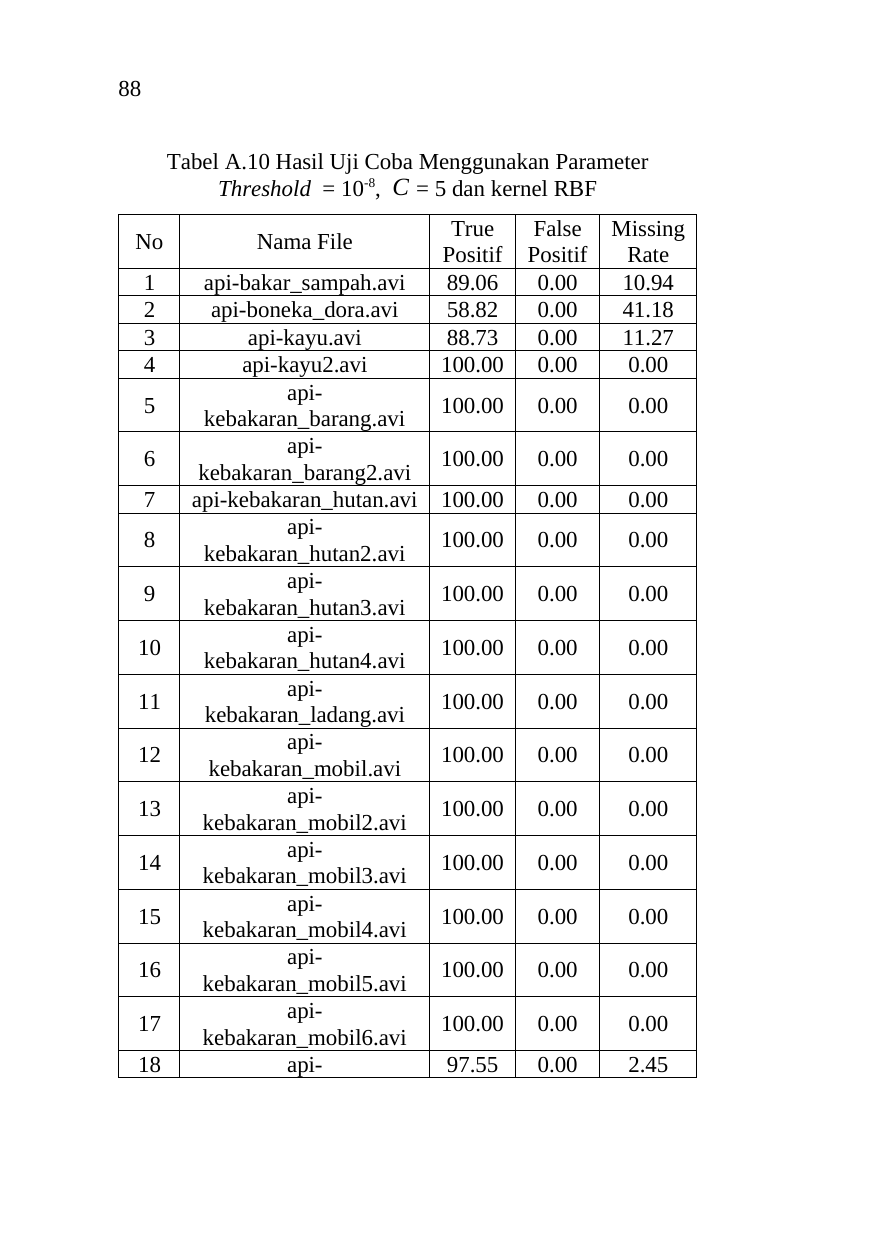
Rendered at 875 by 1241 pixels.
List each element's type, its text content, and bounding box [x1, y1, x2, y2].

table_cell 100.00 [430, 379, 515, 431]
table_cell 100.00 [430, 621, 515, 674]
table_cell 0.00 [516, 675, 599, 727]
table_cell 5 [119, 379, 179, 431]
table_cell api-boneka_dora.avi [180, 296, 429, 323]
table_cell 0.00 [600, 379, 696, 431]
table_cell 0.00 [516, 890, 599, 942]
table_cell 41.18 [600, 296, 696, 323]
table_cell 0.00 [600, 729, 696, 781]
table_cell 3 [119, 324, 179, 350]
table_cell 0.00 [516, 836, 599, 889]
table_cell 0.00 [600, 432, 696, 485]
table_cell 0.00 [600, 486, 696, 512]
table_cell 100.00 [430, 486, 515, 512]
table_cell 0.00 [516, 486, 599, 512]
table_cell 0.00 [516, 324, 599, 350]
table_cell 11.27 [600, 324, 696, 350]
table_cell 14 [119, 836, 179, 889]
table_cell 0.00 [516, 1051, 599, 1077]
table_cell api-kebakaran_mobil.avi [180, 729, 429, 781]
table_header No [119, 215, 179, 268]
table_cell api-kebakaran_mobil6.avi [180, 997, 429, 1050]
table_cell 58.82 [430, 296, 515, 323]
table_cell 0.00 [600, 944, 696, 996]
table_cell 0.00 [600, 997, 696, 1050]
table_cell 0.00 [516, 997, 599, 1050]
table_cell 0.00 [600, 621, 696, 674]
table_cell 0.00 [600, 351, 696, 377]
table_cell 0.00 [516, 944, 599, 996]
table_cell api-kebakaran_barang2.avi [180, 432, 429, 485]
table_cell 0.00 [516, 379, 599, 431]
table_cell 4 [119, 351, 179, 377]
table_cell 100.00 [430, 432, 515, 485]
table_cell 13 [119, 782, 179, 835]
table_cell 0.00 [516, 432, 599, 485]
table_cell 100.00 [430, 567, 515, 620]
table_cell api-kebakaran_hutan.avi [180, 486, 429, 512]
table_cell 0.00 [516, 351, 599, 377]
table_cell 0.00 [600, 675, 696, 727]
table_cell 7 [119, 486, 179, 512]
table_cell 89.06 [430, 269, 515, 295]
table_cell 15 [119, 890, 179, 942]
table_cell 88.73 [430, 324, 515, 350]
table_cell 10.94 [600, 269, 696, 295]
table_cell 100.00 [430, 836, 515, 889]
table_cell 0.00 [600, 890, 696, 942]
table_cell 100.00 [430, 890, 515, 942]
table_cell api-kebakaran_hutan4.avi [180, 621, 429, 674]
table_header True Positif [430, 215, 515, 268]
table_cell 0.00 [516, 514, 599, 566]
table_cell 0.00 [600, 836, 696, 889]
table_cell 0.00 [600, 567, 696, 620]
table_cell 10 [119, 621, 179, 674]
table_cell api-kebakaran_mobil4.avi [180, 890, 429, 942]
table_cell api-kebakaran_mobil3.avi [180, 836, 429, 889]
table_header Missing Rate [600, 215, 696, 268]
table_cell 16 [119, 944, 179, 996]
table_cell 100.00 [430, 997, 515, 1050]
table_cell 0.00 [516, 729, 599, 781]
table_cell api-kebakaran_hutan2.avi [180, 514, 429, 566]
table_cell 18 [119, 1051, 179, 1077]
table_cell 2 [119, 296, 179, 323]
table_cell api-kebakaran_mobil5.avi [180, 944, 429, 996]
table_cell 0.00 [516, 567, 599, 620]
table_header Nama File [180, 215, 429, 268]
table_cell 0.00 [516, 269, 599, 295]
table_cell api-kayu.avi [180, 324, 429, 350]
table_cell 1 [119, 269, 179, 295]
table_cell 100.00 [430, 782, 515, 835]
table_cell api-kebakaran_rumah.avi [180, 1051, 429, 1077]
table_cell api-kebakaran_ladang.avi [180, 675, 429, 727]
table_cell 100.00 [430, 514, 515, 566]
table_cell 8 [119, 514, 179, 566]
table_cell 12 [119, 729, 179, 781]
table_cell 0.00 [516, 296, 599, 323]
table_cell 11 [119, 675, 179, 727]
table_cell 97.55 [430, 1051, 515, 1077]
table_cell api-kayu2.avi [180, 351, 429, 377]
table_cell 100.00 [430, 729, 515, 781]
table_cell 2.45 [600, 1051, 696, 1077]
table_cell api-kebakaran_hutan3.avi [180, 567, 429, 620]
table_cell api-kebakaran_barang.avi [180, 379, 429, 431]
table_cell api-bakar_sampah.avi [180, 269, 429, 295]
table_cell 100.00 [430, 675, 515, 727]
table_cell 6 [119, 432, 179, 485]
table_cell 0.00 [600, 514, 696, 566]
table_cell 17 [119, 997, 179, 1050]
table_cell 100.00 [430, 351, 515, 377]
table_cell 0.00 [516, 782, 599, 835]
table_cell 9 [119, 567, 179, 620]
table_header False Positif [516, 215, 599, 268]
text Tabel A.10 Hasil Uji Coba Menggunakan Parameter Threshold = 10-8, = 5 dan kernel RBF [118, 148, 697, 202]
table_cell 100.00 [430, 944, 515, 996]
table_cell api-kebakaran_mobil2.avi [180, 782, 429, 835]
table_cell 0.00 [516, 621, 599, 674]
table_cell 0.00 [600, 782, 696, 835]
